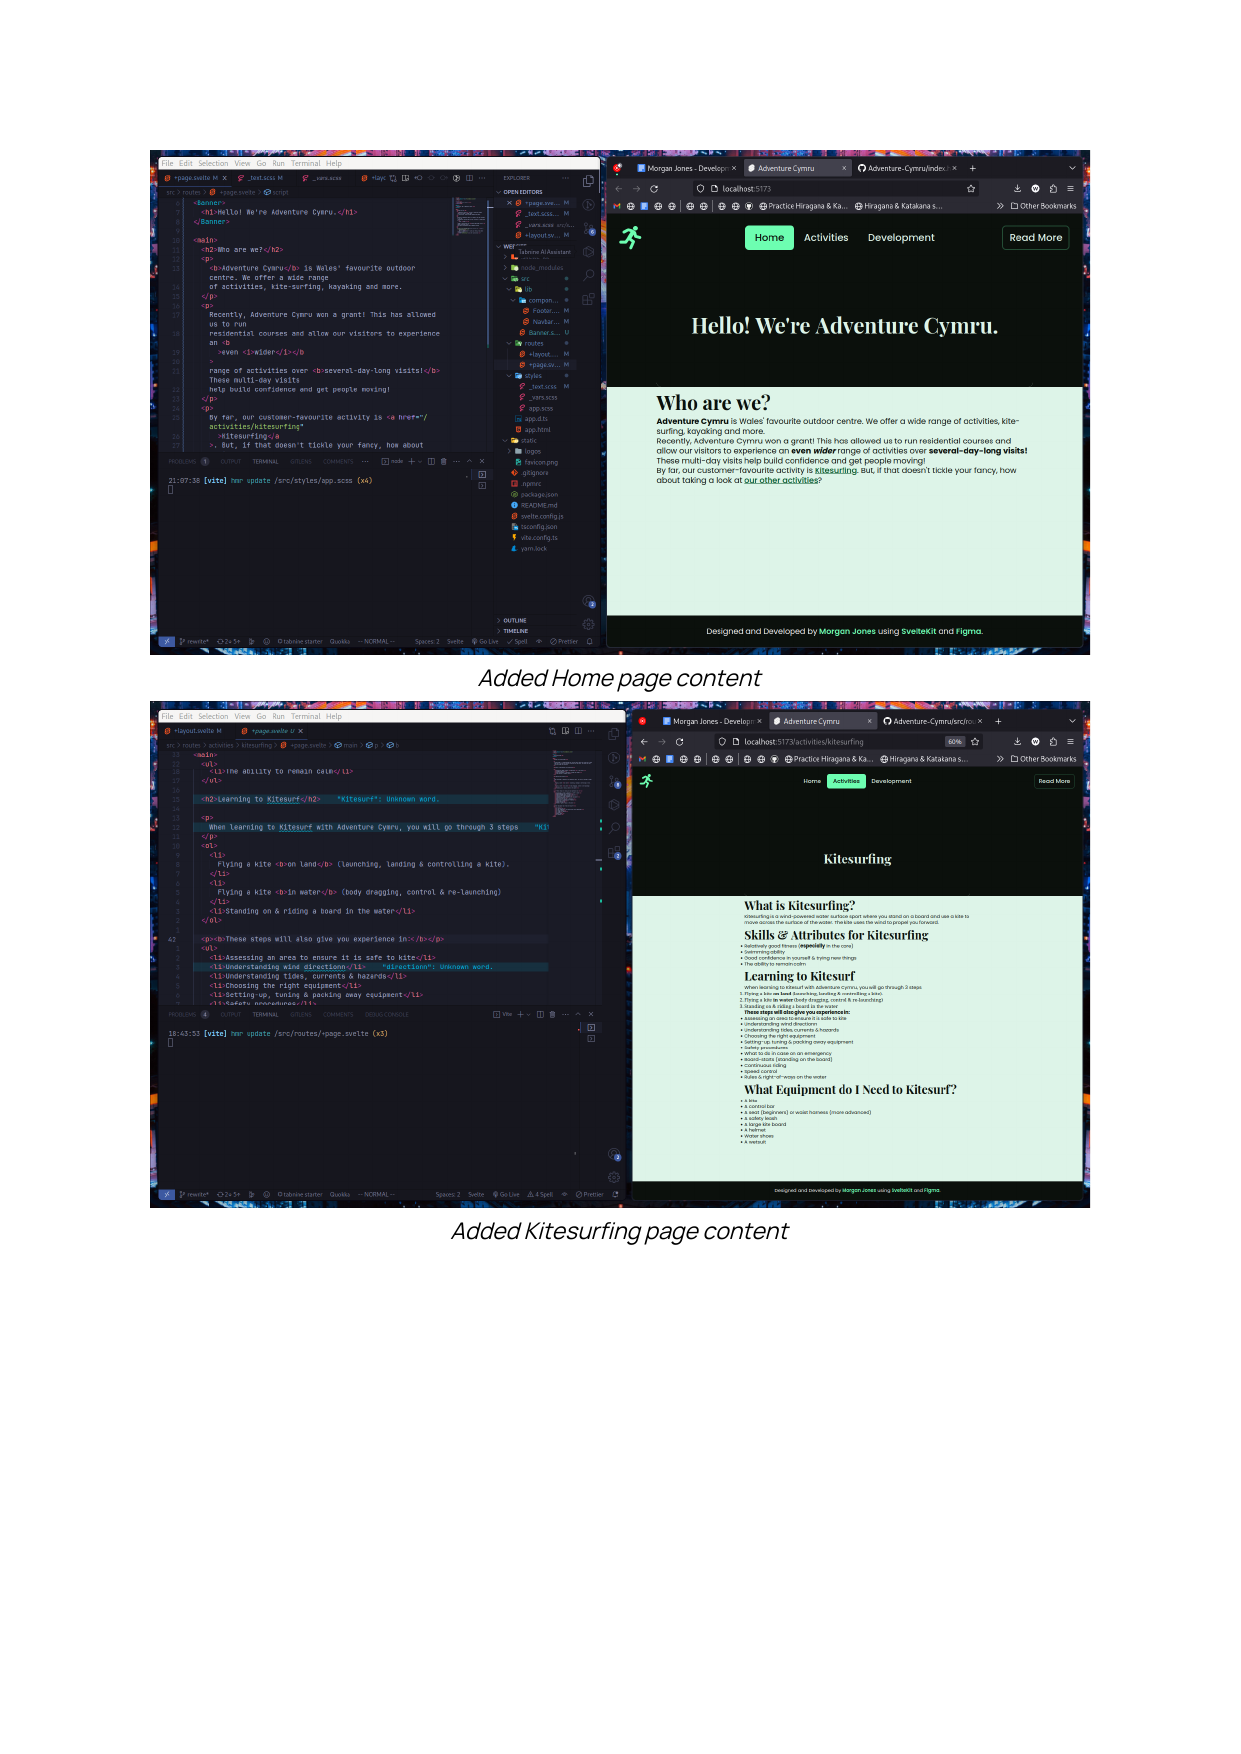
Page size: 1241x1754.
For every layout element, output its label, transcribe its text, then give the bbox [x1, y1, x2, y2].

picture [150, 150, 1091, 655]
picture [150, 701, 1091, 1208]
text Added Home page content [150, 662, 1090, 693]
text Added Kitesurfing page content [150, 1215, 1090, 1247]
